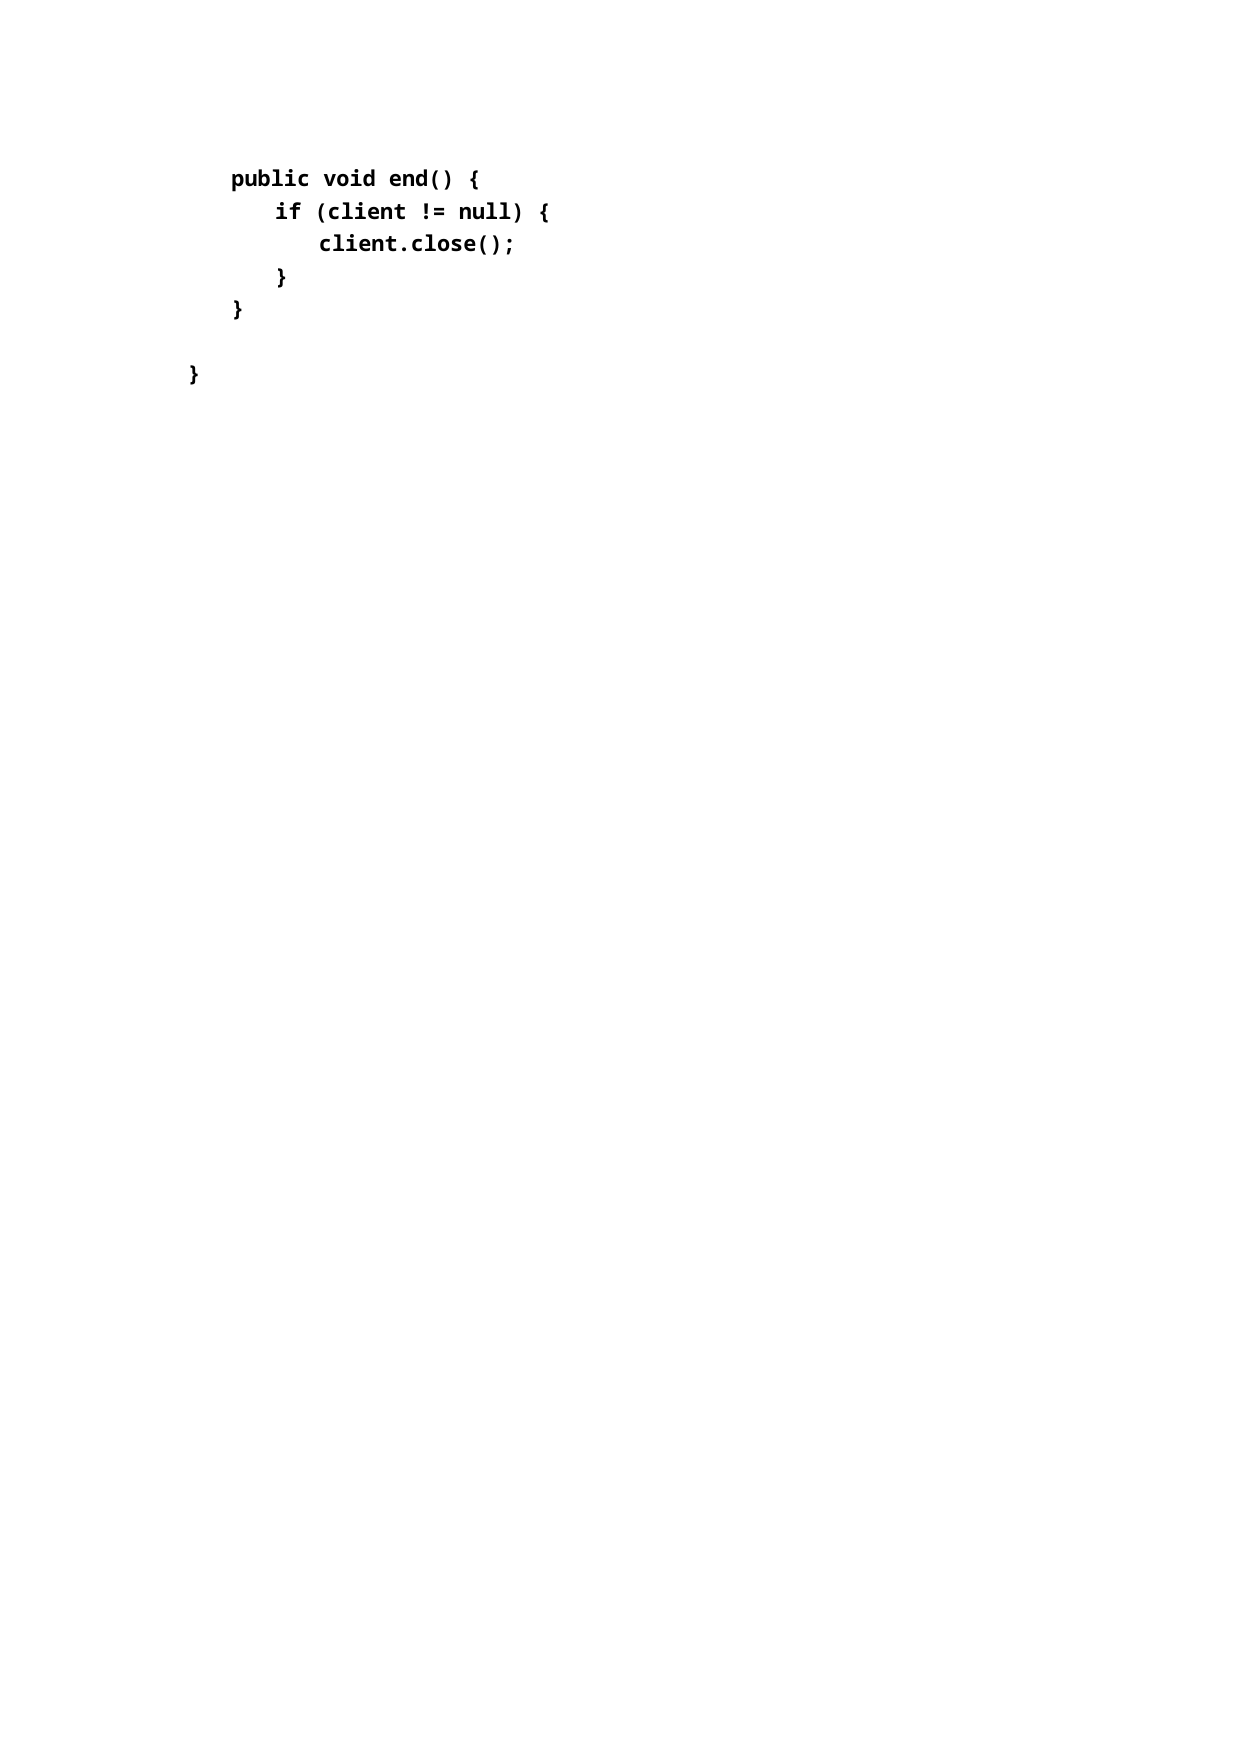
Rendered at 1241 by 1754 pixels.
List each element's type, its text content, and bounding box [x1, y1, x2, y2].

list if (client != null) { [187, 194, 1053, 227]
list public void end() { [187, 162, 1053, 194]
list client.close(); [187, 227, 1053, 259]
list } [187, 292, 1053, 324]
list } [187, 259, 1053, 292]
list } [187, 357, 1053, 389]
